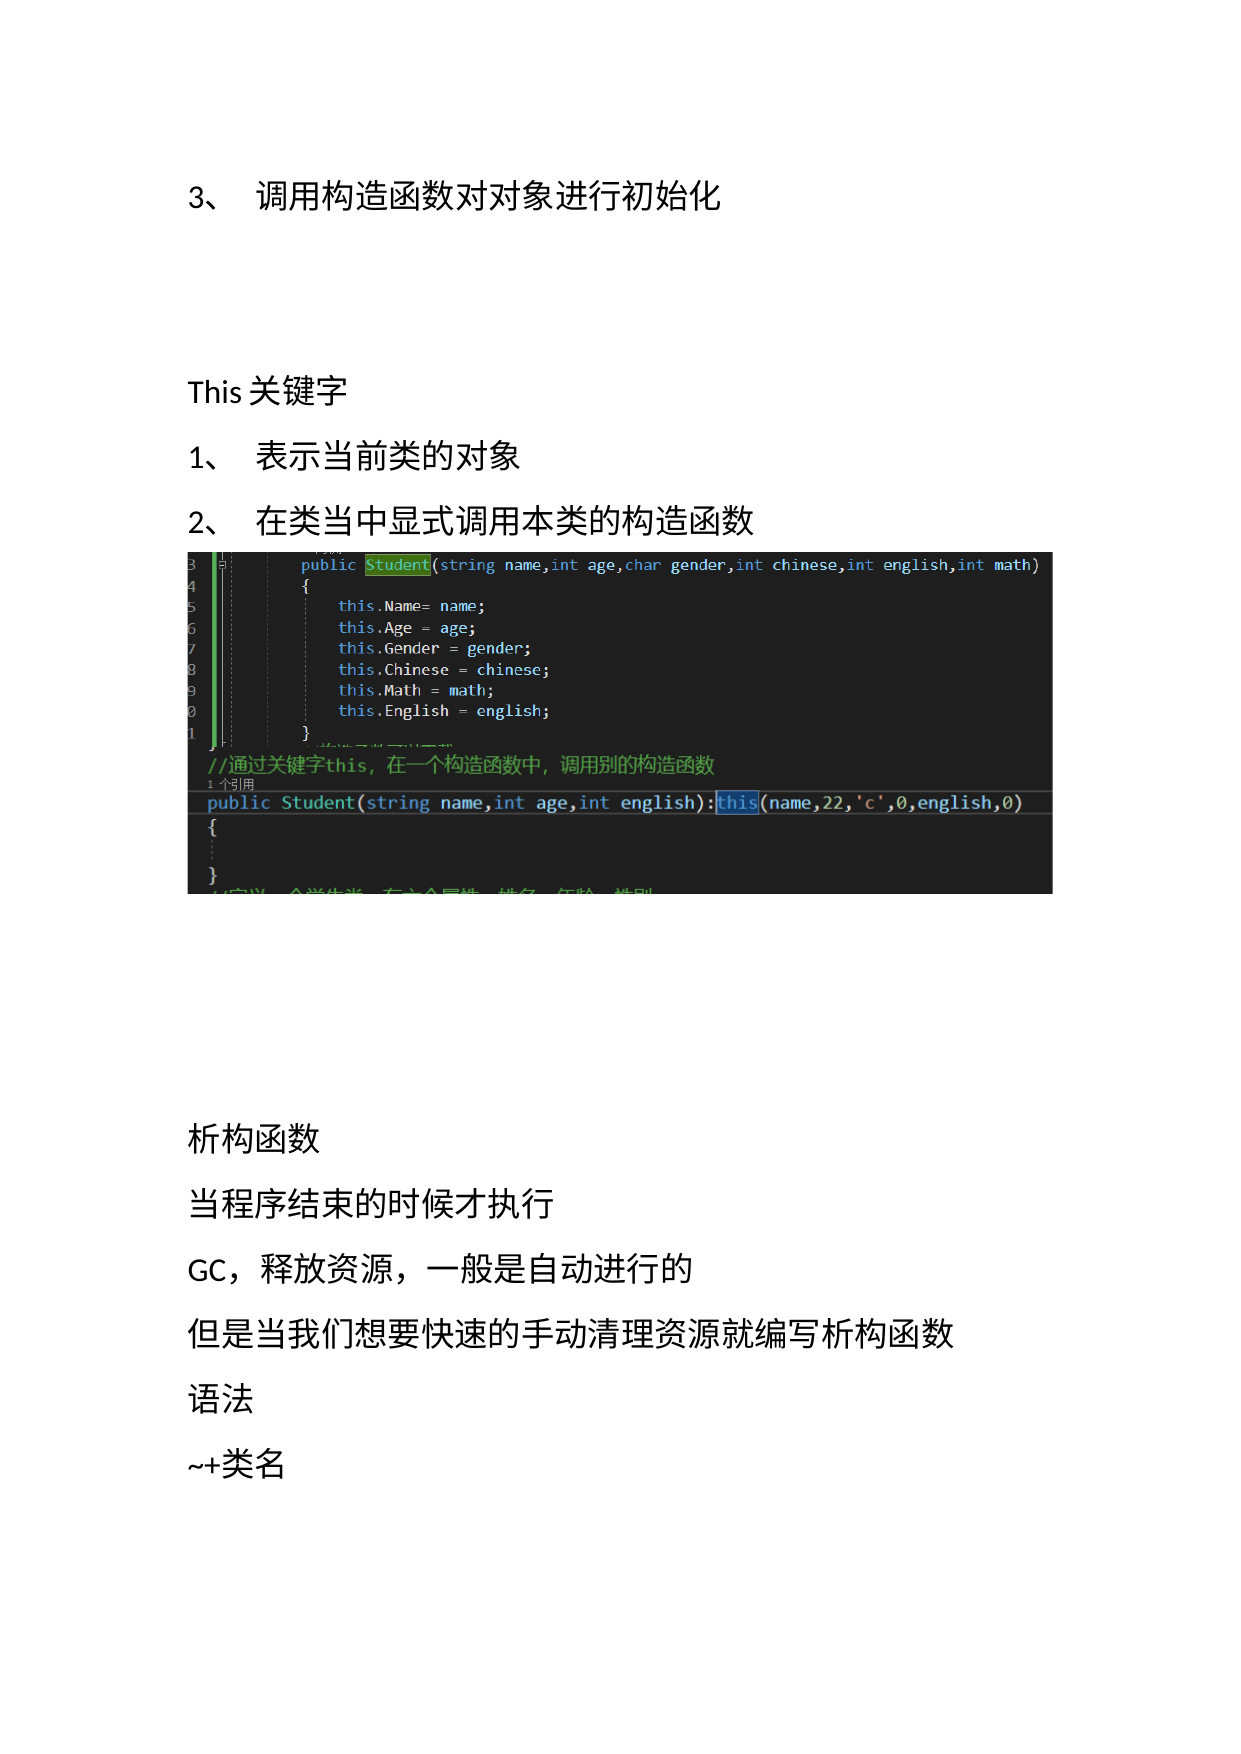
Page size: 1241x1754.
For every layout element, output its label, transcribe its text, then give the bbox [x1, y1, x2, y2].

text ~+类名 [187, 1429, 1053, 1494]
list 表示当前类的对象 [187, 422, 1053, 487]
text 当程序结束的时候才执行 [187, 1169, 1053, 1234]
picture [187, 552, 1053, 894]
text 语法 [187, 1364, 1053, 1429]
list 在类当中显式调用本类的构造函数 [187, 487, 1053, 552]
text This关键字 [187, 357, 1053, 422]
text 但是当我们想要快速的手动清理资源就编写析构函数 [187, 1299, 1053, 1364]
text 析构函数 [187, 1104, 1053, 1169]
list 调用构造函数对对象进行初始化 [187, 162, 1053, 227]
text GC，释放资源，一般是自动进行的 [187, 1234, 1053, 1299]
